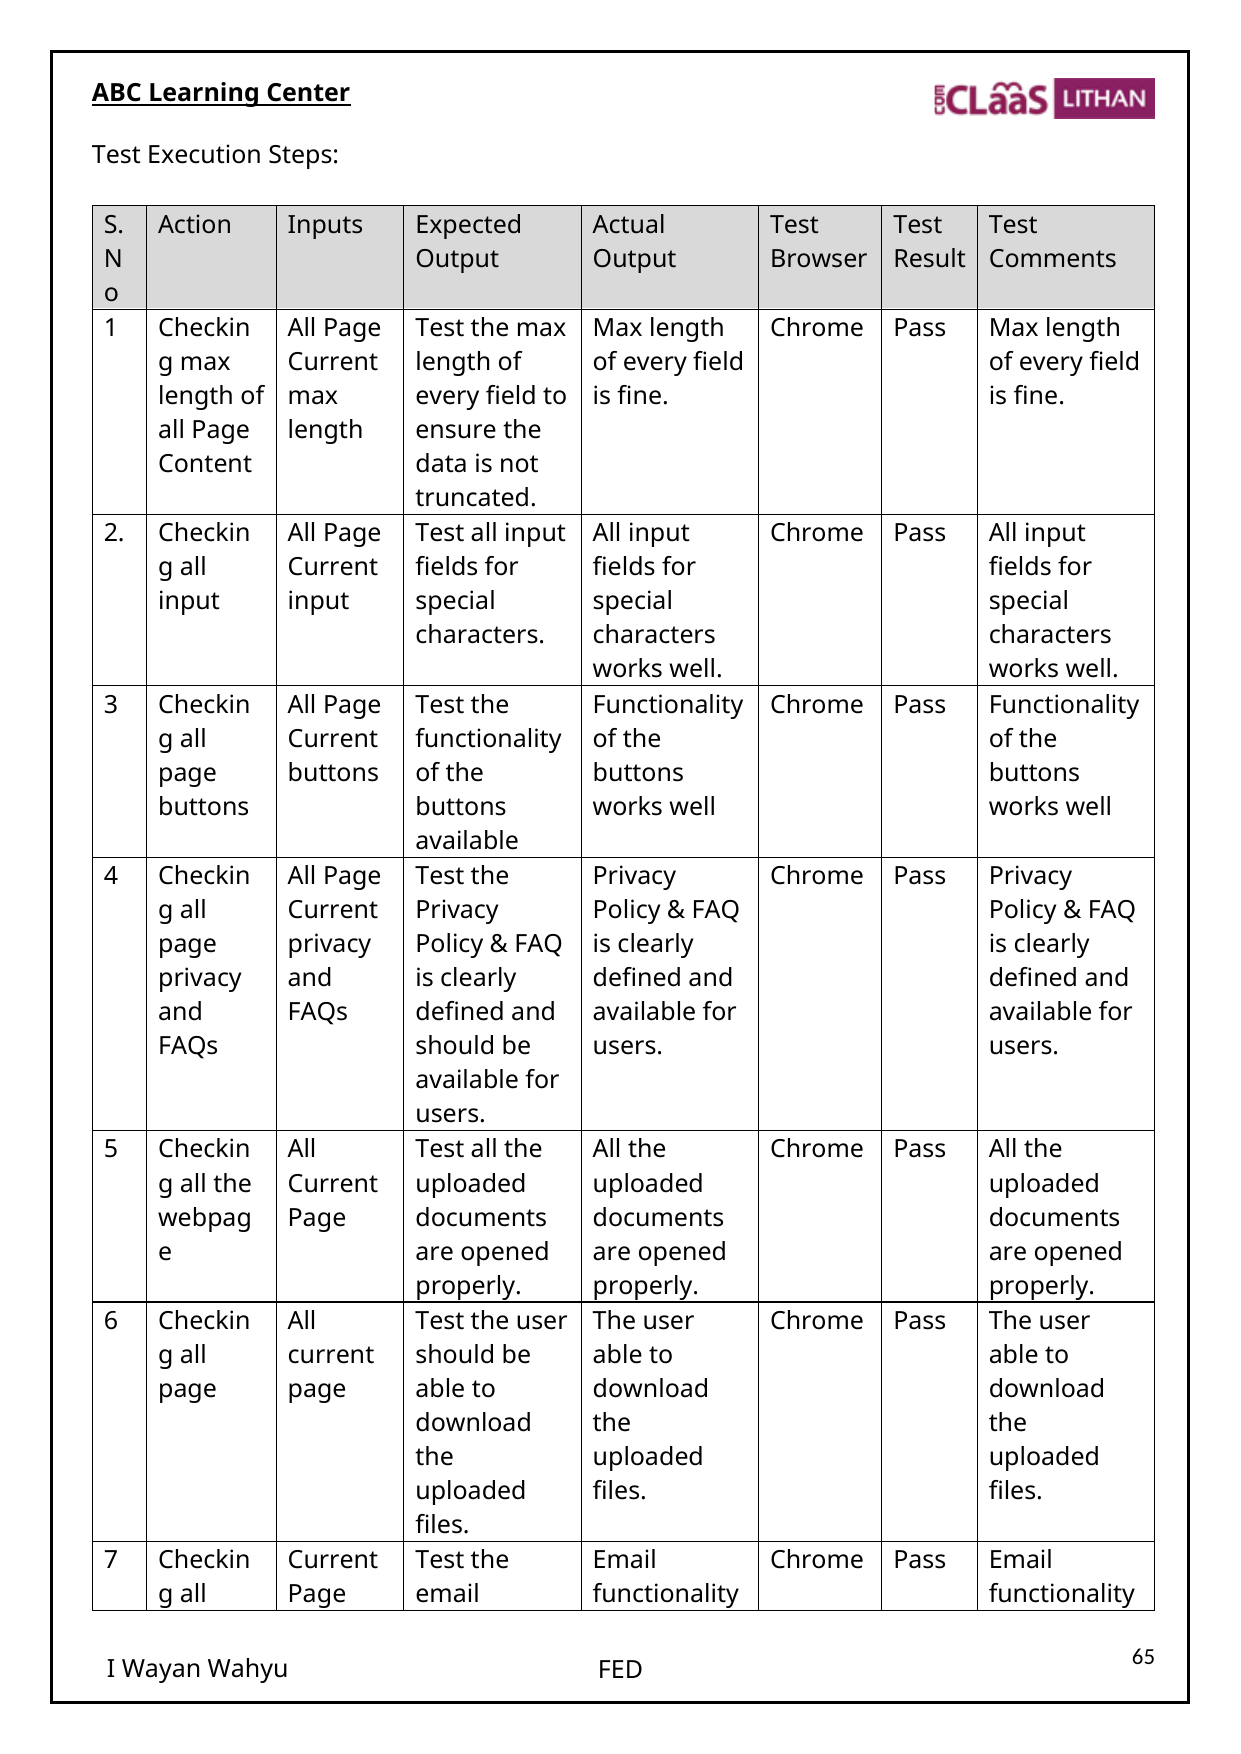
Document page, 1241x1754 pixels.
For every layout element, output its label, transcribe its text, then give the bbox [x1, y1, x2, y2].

table_cell All Page Current max length [277, 310, 403, 514]
table_cell Checking max length of all Page Content [147, 310, 276, 514]
table_cell All input fields for special characters works well. [978, 515, 1154, 685]
table_cell Checking all the webpage [147, 1131, 276, 1301]
picture [934, 78, 1155, 119]
table_cell Chrome [759, 686, 881, 857]
table_cell Test the Privacy Policy & FAQ is clearly defined and should be available for users. [404, 858, 581, 1130]
table_cell Checking all input [147, 515, 276, 685]
table_cell Checking all page privacy and FAQs [147, 858, 276, 1130]
table_cell All the uploaded documents are opened properly. [978, 1131, 1154, 1301]
table_cell 6 [93, 1303, 146, 1541]
table_cell All input fields for special characters works well. [582, 515, 758, 685]
table_cell Pass [882, 1542, 977, 1610]
table_cell All Page Current privacy and FAQs [277, 858, 403, 1130]
table_cell Pass [882, 515, 977, 685]
table_cell Functionality of the buttons works well [978, 686, 1154, 857]
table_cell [582, 1542, 758, 1610]
table_header S. No [93, 206, 146, 308]
table_header Actual Output [582, 206, 758, 308]
table_cell Checking all page buttons [147, 686, 276, 857]
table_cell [277, 1542, 403, 1610]
table_cell 4 [93, 858, 146, 1130]
table_cell Pass [882, 310, 977, 514]
table_cell Test the max length of every field to ensure the data is not truncated. [404, 310, 581, 514]
table_header Test Comments [978, 206, 1154, 308]
table_cell All Page Current input [277, 515, 403, 685]
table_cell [978, 1542, 1154, 1610]
table_cell All current page [277, 1303, 403, 1541]
table_header Test Result [882, 206, 977, 308]
table_cell Max length of every field is fine. [978, 310, 1154, 514]
text Test Execution Steps: [92, 137, 1155, 171]
table_cell Max length of every field is fine. [582, 310, 758, 514]
table_cell Chrome [759, 1303, 881, 1541]
table_cell Pass [882, 686, 977, 857]
table_header Expected Output [404, 206, 581, 308]
table_cell Test the functionality of the buttons available [404, 686, 581, 857]
table_cell 2. [93, 515, 146, 685]
table_cell Pass [882, 1131, 977, 1301]
table_cell Chrome [759, 1542, 881, 1610]
table_cell Test the user should be able to download the uploaded files. [404, 1303, 581, 1541]
table_cell Test all input fields for special characters. [404, 515, 581, 685]
table_cell The user able to download the uploaded files. [978, 1303, 1154, 1541]
table_cell 7 [93, 1542, 146, 1610]
table_cell Checking all page [147, 1303, 276, 1541]
table_cell Chrome [759, 310, 881, 514]
table_cell Pass [882, 1303, 977, 1541]
table_header Inputs [277, 206, 403, 308]
table_cell Chrome [759, 515, 881, 685]
table_cell 1 [93, 310, 146, 514]
table_cell The user able to download the uploaded files. [582, 1303, 758, 1541]
table_cell All Page Current buttons [277, 686, 403, 857]
table_cell Privacy Policy & FAQ is clearly defined and available for users. [582, 858, 758, 1130]
table_header Action [147, 206, 276, 308]
table_header Test Browser [759, 206, 881, 308]
table_cell Test all the uploaded documents are opened properly. [404, 1131, 581, 1301]
table_cell Functionality of the buttons works well [582, 686, 758, 857]
table_cell Chrome [759, 858, 881, 1130]
table_cell All the uploaded documents are opened properly. [582, 1131, 758, 1301]
table_cell All Current Page [277, 1131, 403, 1301]
table_cell 5 [93, 1131, 146, 1301]
table_cell Pass [882, 858, 977, 1130]
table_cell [404, 1542, 581, 1610]
table_cell 3 [93, 686, 146, 857]
table_cell Privacy Policy & FAQ is clearly defined and available for users. [978, 858, 1154, 1130]
table_cell Chrome [759, 1131, 881, 1301]
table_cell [147, 1542, 276, 1610]
